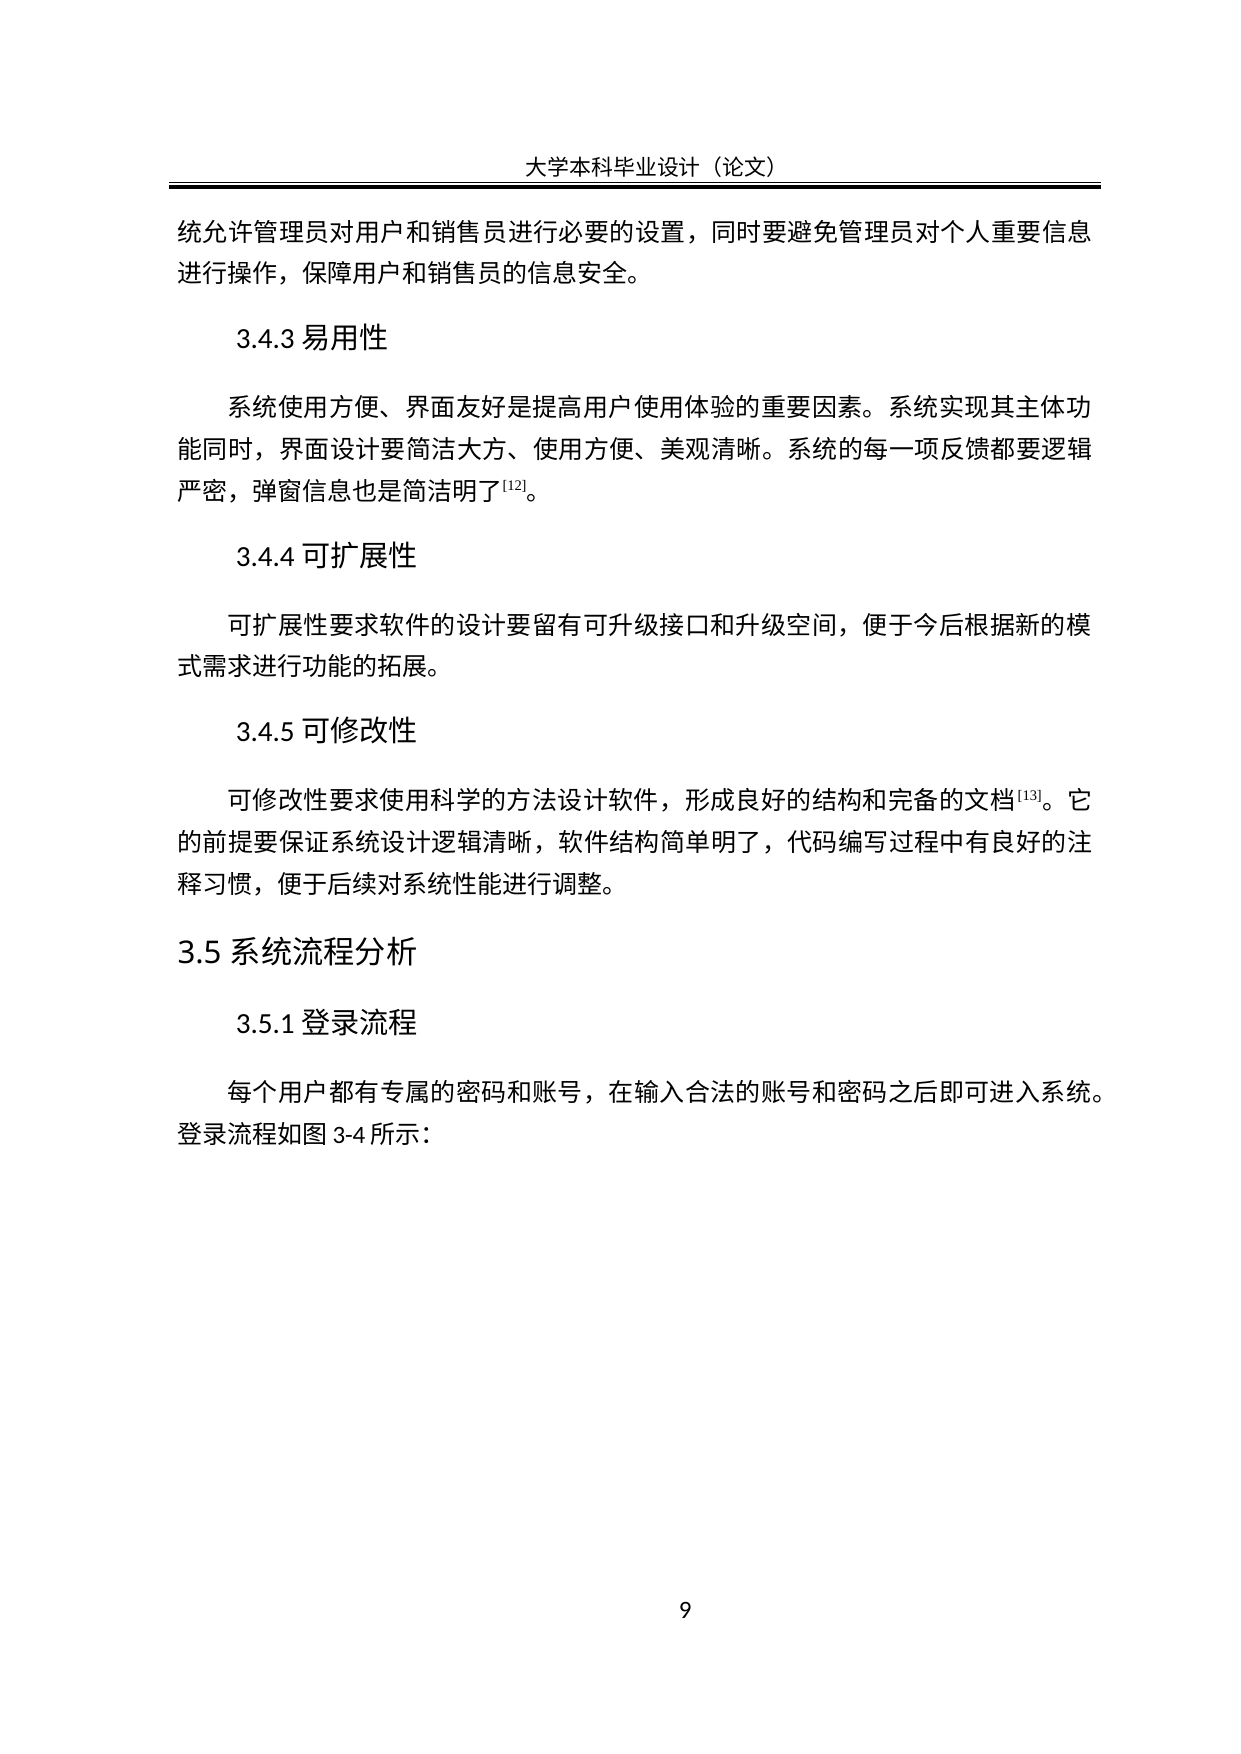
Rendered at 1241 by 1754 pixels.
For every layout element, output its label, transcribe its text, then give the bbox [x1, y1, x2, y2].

text 可扩展性要求软件的设计要留有可升级接口和升级空间，便于今后根据新的模式需求进行功能的拓展。 [177, 600, 1092, 683]
subtitle 3.4.5 可修改性 [177, 708, 1092, 750]
text 每个用户都有专属的密码和账号，在输入合法的账号和密码之后即可进入系统。登录流程如图3-4所示： [177, 1067, 1092, 1151]
subtitle 3.4.3 易用性 [177, 315, 1092, 357]
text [177, 207, 1092, 290]
subtitle 3.4.4 可扩展性 [177, 532, 1092, 575]
subtitle 3.5 系统流程分析 [177, 927, 1092, 973]
subtitle 3.5.1 登录流程 [177, 1000, 1092, 1042]
